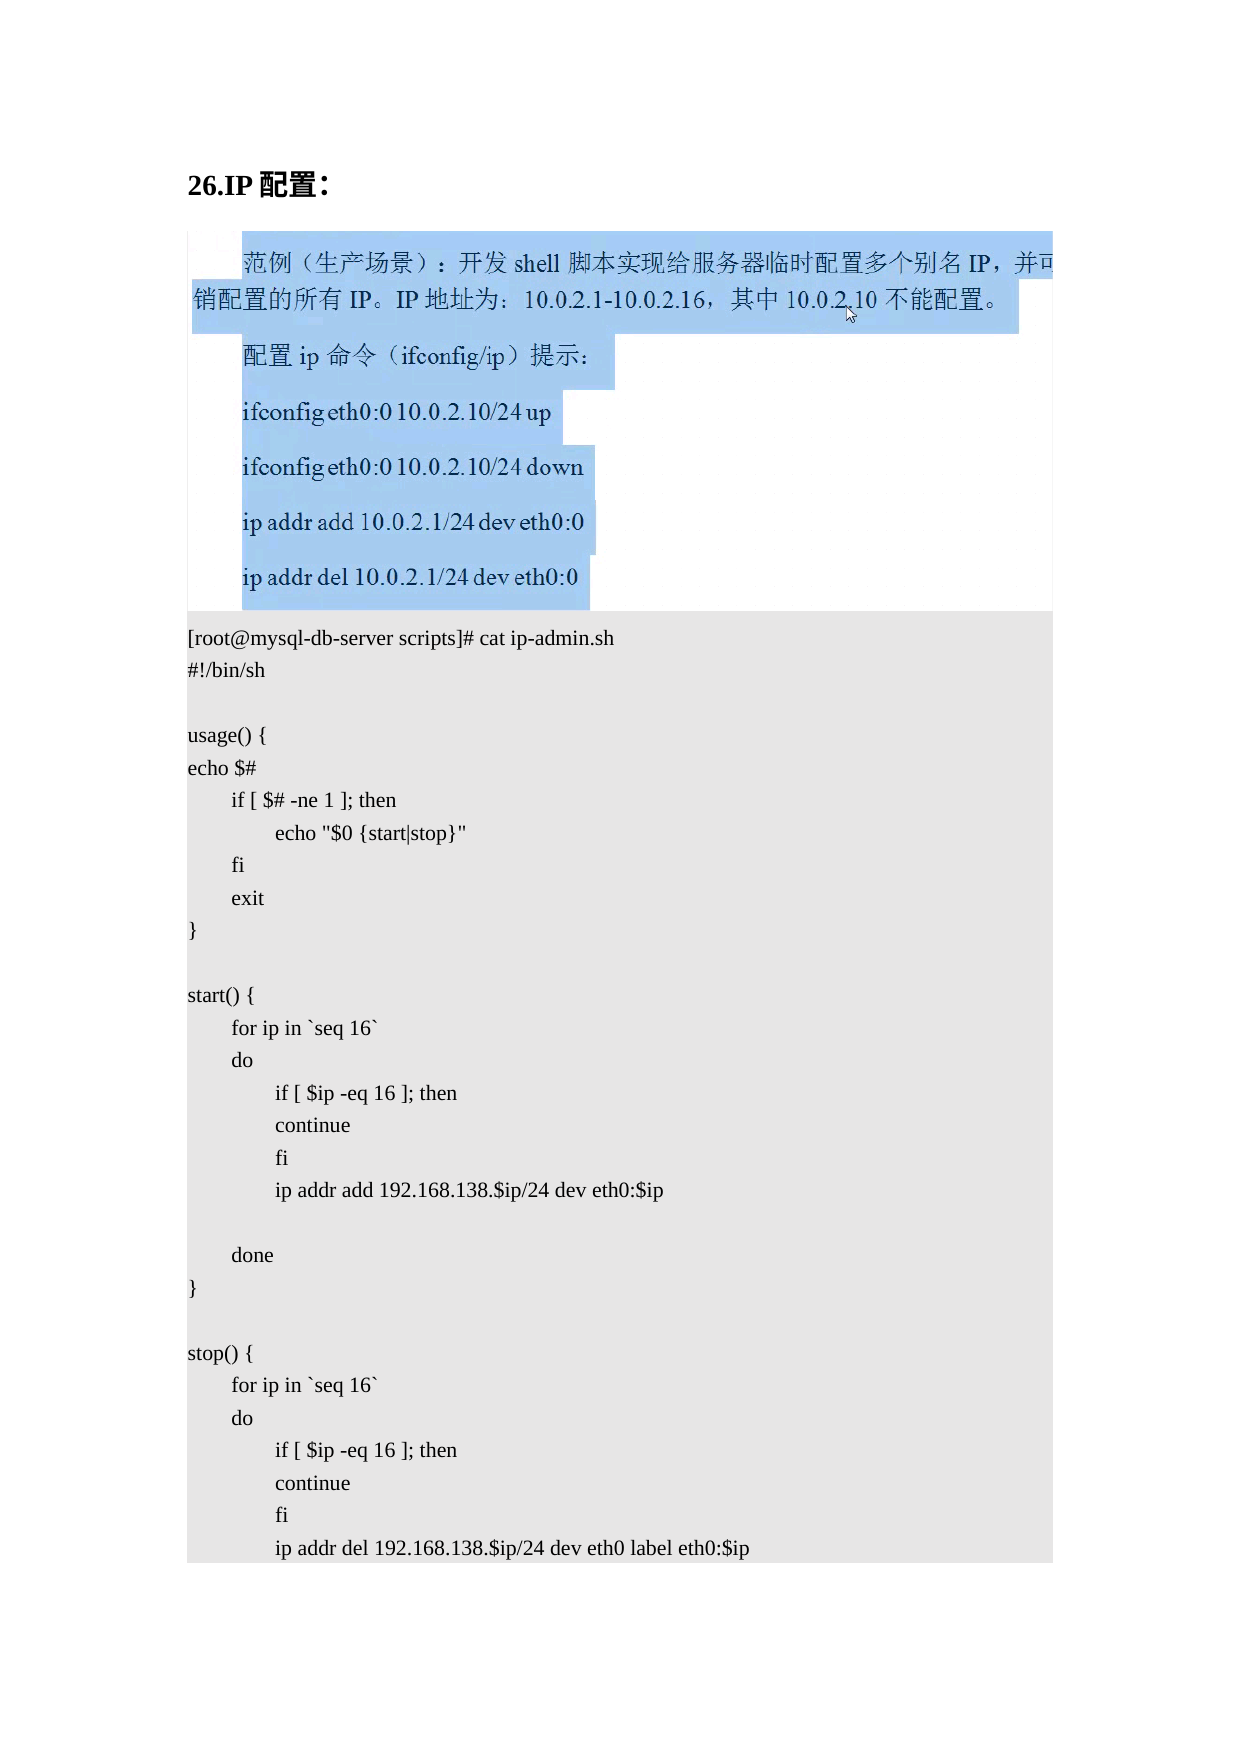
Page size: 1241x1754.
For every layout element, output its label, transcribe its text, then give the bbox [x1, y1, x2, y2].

subtitle 26.IP 配置： [187, 162, 1053, 204]
text if [ $ip -eq 16 ]; then [187, 1433, 1053, 1466]
text usage() { [187, 718, 1053, 751]
text stop() { [187, 1336, 1053, 1368]
text ip addr add 192.168.138.$ip/24 dev eth0:$ip [187, 1173, 1053, 1206]
text } [187, 913, 1053, 946]
text for ip in `seq 16` [187, 1368, 1053, 1401]
text if [ $# -ne 1 ]; then [187, 783, 1053, 816]
text for ip in `seq 16` [187, 1011, 1053, 1043]
text echo "$0 {start|stop}" [187, 816, 1053, 848]
text do [187, 1043, 1053, 1076]
text do [187, 1401, 1053, 1433]
text done [187, 1238, 1053, 1271]
text } [187, 1271, 1053, 1303]
text if [ $ip -eq 16 ]; then [187, 1076, 1053, 1108]
text continue [187, 1108, 1053, 1141]
text exit [187, 881, 1053, 913]
text start() { [187, 978, 1053, 1011]
picture [187, 231, 1053, 611]
text continue [187, 1466, 1053, 1498]
text echo $# [187, 751, 1053, 783]
text fi [187, 848, 1053, 881]
text #!/bin/sh [187, 653, 1053, 686]
text ip addr del 192.168.138.$ip/24 dev eth0 label eth0:$ip [187, 1531, 1053, 1563]
text fi [187, 1498, 1053, 1531]
text fi [187, 1141, 1053, 1173]
text [root@mysql-db-server scripts]# cat ip-admin.sh [187, 611, 1053, 653]
